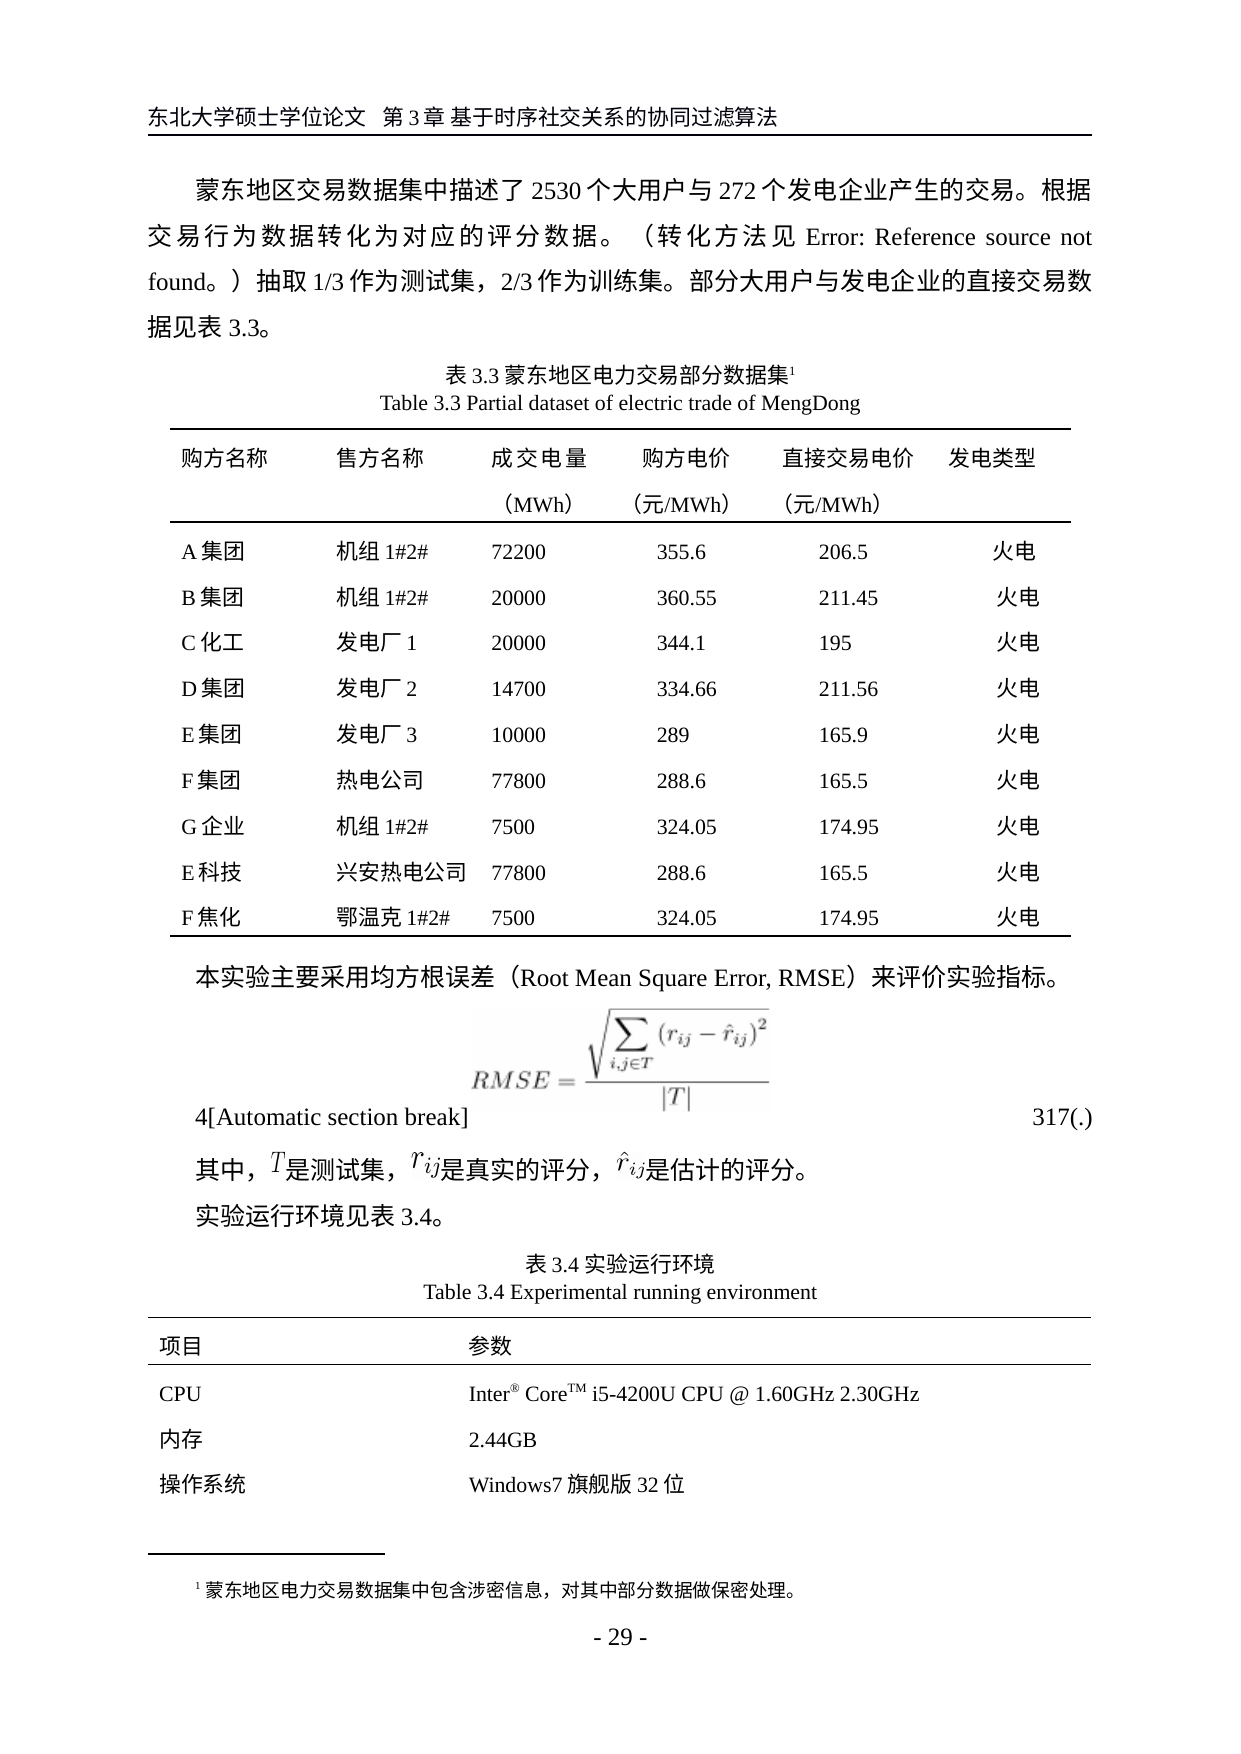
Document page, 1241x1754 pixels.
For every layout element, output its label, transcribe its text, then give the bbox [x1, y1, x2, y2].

table_cell 20000 [480, 568, 598, 614]
table_cell D集团 [170, 660, 325, 706]
table_cell 操作系统 [148, 1456, 457, 1502]
table_header 项目 [148, 1318, 457, 1363]
table_header 购方电价（元/MWh） [598, 430, 760, 521]
table_header 售方名称 [325, 430, 480, 521]
table_cell 20000 [480, 614, 598, 660]
table_cell 火电 [938, 752, 1071, 797]
table_cell 72200 [480, 523, 598, 568]
table_cell 288.6 [598, 843, 760, 889]
table_cell 发电厂3 [325, 706, 480, 752]
table_cell G企业 [170, 798, 325, 843]
table_cell 发电厂2 [325, 660, 480, 706]
table_cell B集团 [170, 568, 325, 614]
table_cell 火电 [938, 889, 1071, 935]
table_cell 机组1#2# [325, 798, 480, 843]
table_cell 174.95 [760, 889, 937, 935]
text Table 3.4 Experimental running environment [148, 1279, 1092, 1304]
text Table 3.3 Partial dataset of electric trade of MengDong [148, 390, 1092, 415]
table_cell E集团 [170, 706, 325, 752]
table_header 直接交易电价（元/MWh） [760, 430, 937, 521]
table_cell 14700 [480, 660, 598, 706]
table_cell F集团 [170, 752, 325, 797]
table_cell 334.66 [598, 660, 760, 706]
table_cell 77800 [480, 752, 598, 797]
table_cell 7500 [480, 798, 598, 843]
table_cell Windows7旗舰版32位 [457, 1456, 1091, 1502]
table_cell F焦化 [170, 889, 325, 935]
text 蒙东地区交易数据集中描述了2530个大用户与272个发电企业产生的交易。根据交易行为数据转化为对应的评分数据。（转化方法见0。）抽取1/3作为测试集，2/3作为训练集。部分大用户与发电企业的直接交易数据见表 3.3。 [148, 162, 1092, 346]
table_cell 火电 [938, 614, 1071, 660]
table_cell 360.55 [598, 568, 760, 614]
table_cell 机组1#2# [325, 523, 480, 568]
table_cell 7500 [480, 889, 598, 935]
table_cell 发电厂1 [325, 614, 480, 660]
table_cell 10000 [480, 706, 598, 752]
text 表 3.3 蒙东地区电力交易部分数据集 [148, 358, 1092, 390]
table_cell 火电 [938, 843, 1071, 889]
table_cell 174.95 [760, 798, 937, 843]
table_cell 206.5 [760, 523, 937, 568]
table_header 成交电量（MWh） [480, 430, 598, 521]
table_cell 165.5 [760, 752, 937, 797]
table_cell 324.05 [598, 798, 760, 843]
table_cell E科技 [170, 843, 325, 889]
table_cell 355.6 [598, 523, 760, 568]
table_cell 165.5 [760, 843, 937, 889]
table_cell 195 [760, 614, 937, 660]
table_cell 热电公司 [325, 752, 480, 797]
text 本实验主要采用均方根误差（Root Mean Square Error, RMSE）来评价实验指标。 [148, 949, 1092, 995]
table_cell 288.6 [598, 752, 760, 797]
table_header 参数 [457, 1318, 1091, 1363]
table_cell 鄂温克1#2# [325, 889, 480, 935]
table_cell A集团 [170, 523, 325, 568]
table_cell 77800 [480, 843, 598, 889]
table_cell CPU [148, 1365, 457, 1410]
table_cell 火电 [938, 706, 1071, 752]
table_cell 211.45 [760, 568, 937, 614]
table_cell 165.9 [760, 706, 937, 752]
table_cell 344.1 [598, 614, 760, 660]
table_cell Inter® CoreTM i5-4200U CPU @ 1.60GHz 2.30GHz [457, 1365, 1091, 1410]
text 表 3.4 实验运行环境 [148, 1247, 1092, 1279]
table_cell C化工 [170, 614, 325, 660]
table_cell 兴安热电公司 [325, 843, 480, 889]
table_cell 289 [598, 706, 760, 752]
table_cell 机组1#2# [325, 568, 480, 614]
table_cell 火电 [938, 568, 1071, 614]
table_header 购方名称 [170, 430, 325, 521]
table_cell 火电 [938, 523, 1071, 568]
table_cell 火电 [938, 798, 1071, 843]
table_cell 324.05 [598, 889, 760, 935]
table_cell 火电 [938, 660, 1071, 706]
table_header 发电类型 [938, 430, 1071, 521]
table_cell 2.44GB [457, 1410, 1091, 1456]
table_cell 内存 [148, 1410, 457, 1456]
table_cell 211.56 [760, 660, 937, 706]
text 其中，是测试集，是真实的评分，是估计的评分。 [148, 1143, 1092, 1189]
text 实验运行环境见表 3.4。 [148, 1189, 1092, 1235]
